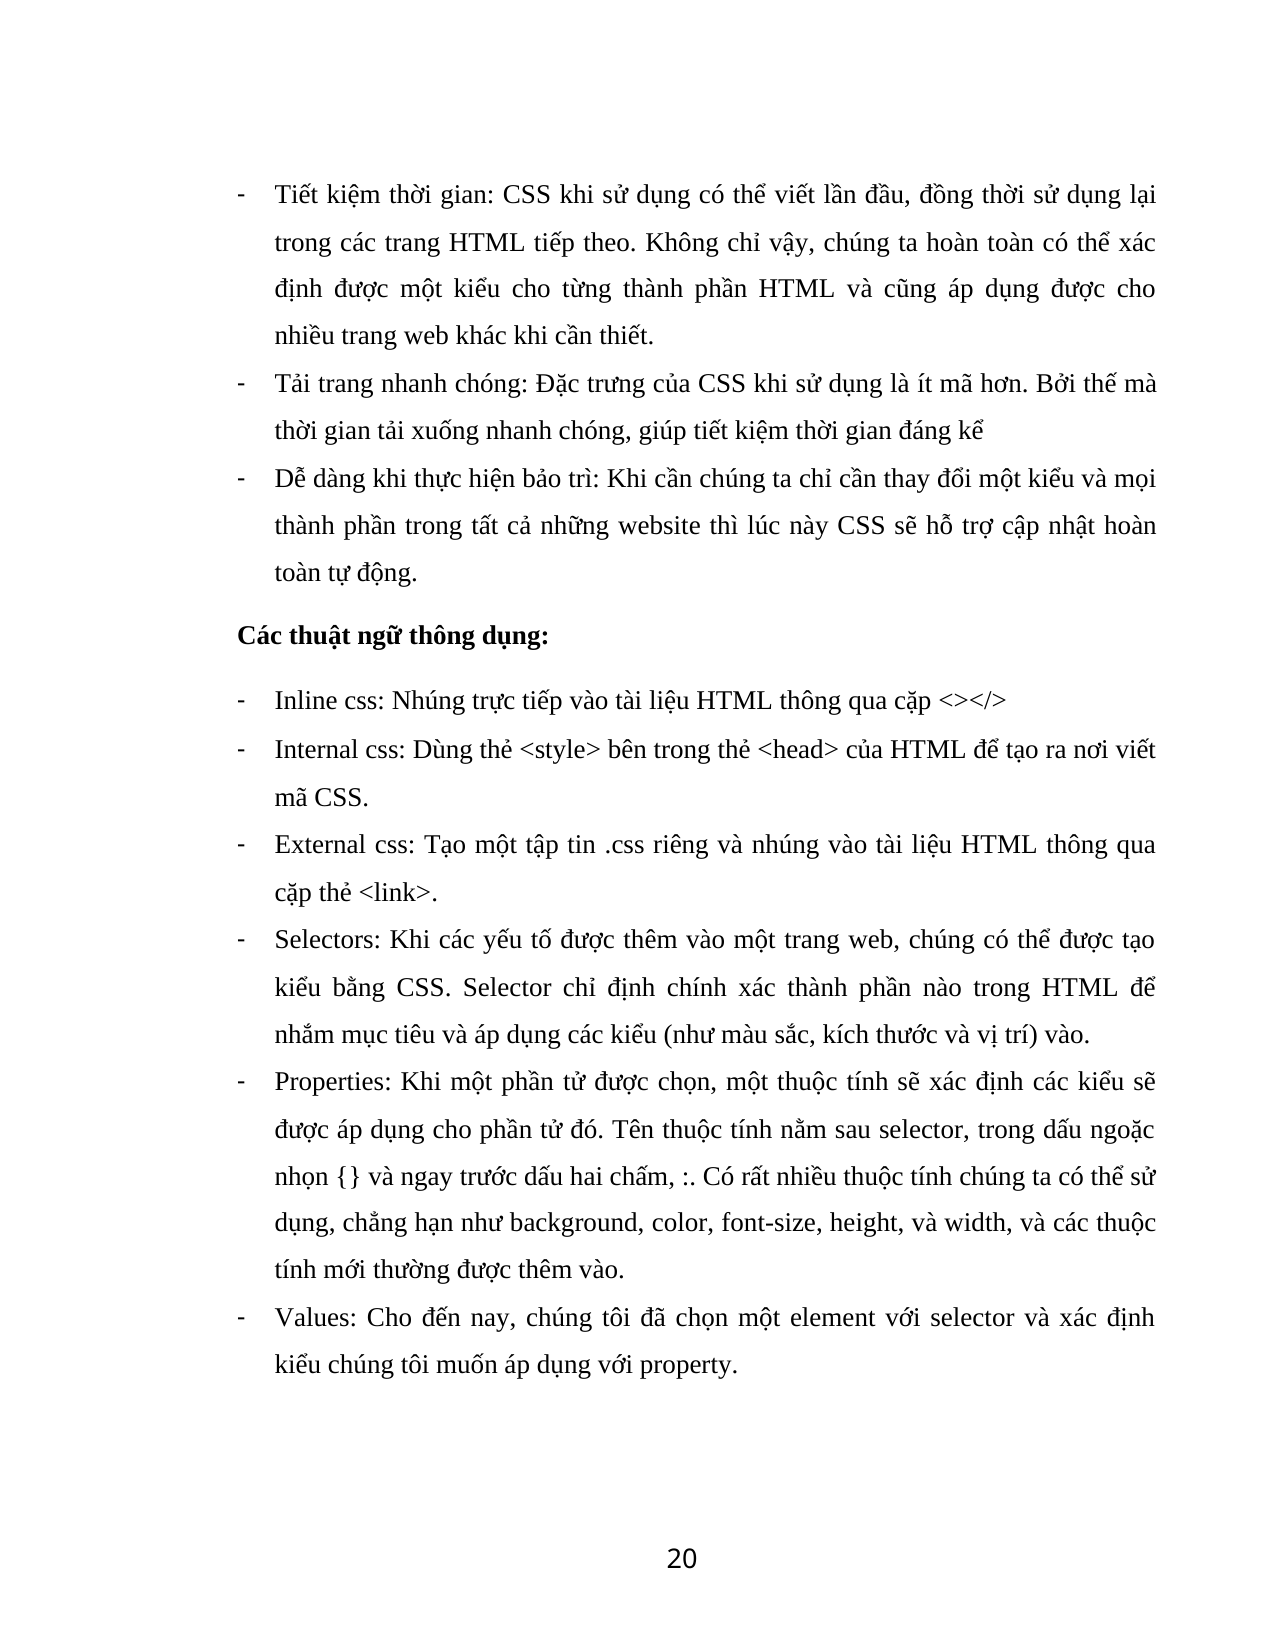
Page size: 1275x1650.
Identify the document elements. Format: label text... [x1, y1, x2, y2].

list Properties: Khi một phần tử được chọn, một thuộc tính sẽ xác định các kiểu sẽ được áp dụng cho phần tử đó. Tên thuộc tính nằm sau selector, trong dấu ngoặc nhọn {} và ngay trước dấu hai chấm, :. Có rất nhiều thuộc tính chúng ta có thể sử dụng, chẳng hạn như background, color, font-size, height, và width, và các thuộc tính mới thường được thêm vào. [237, 1064, 1157, 1284]
list Selectors: Khi các yếu tố được thêm vào một trang web, chúng có thể được tạo kiểu bằng CSS. Selector chỉ định chính xác thành phần nào trong HTML để nhắm mục tiêu và áp dụng các kiểu (như màu sắc, kích thước và vị trí) vào. [237, 923, 1157, 1049]
list Inline css: Nhúng trực tiếp vào tài liệu HTML thông qua cặp <></> [237, 683, 1157, 716]
list External css: Tạo một tập tin .css riêng và nhúng vào tài liệu HTML thông qua cặp thẻ <link>. [237, 827, 1157, 907]
list Values: Cho đến nay, chúng tôi đã chọn một element với selector và xác định kiểu chúng tôi muốn áp dụng với property. [237, 1300, 1157, 1379]
list Tải trang nhanh chóng: Đặc trưng của CSS khi sử dụng là ít mã hơn. Bởi thế mà thời gian tải xuống nhanh chóng, giúp tiết kiệm thời gian đáng kể [237, 366, 1157, 445]
text Các thuật ngữ thông dụng: [237, 619, 1157, 651]
list Internal css: Dùng thẻ <style> bên trong thẻ <head> của HTML để tạo ra nơi viết mã CSS. [237, 732, 1157, 812]
list Tiết kiệm thời gian: CSS khi sử dụng có thể viết lần đầu, đồng thời sử dụng lại trong các trang HTML tiếp theo. Không chỉ vậy, chúng ta hoàn toàn có thể xác định được một kiểu cho từng thành phần HTML và cũng áp dụng được cho nhiều trang web khác khi cần thiết. [237, 177, 1157, 350]
list Dễ dàng khi thực hiện bảo trì: Khi cần chúng ta chỉ cần thay đổi một kiểu và mọi thành phần trong tất cả những website thì lúc này CSS sẽ hỗ trợ cập nhật hoàn toàn tự động. [237, 461, 1157, 587]
